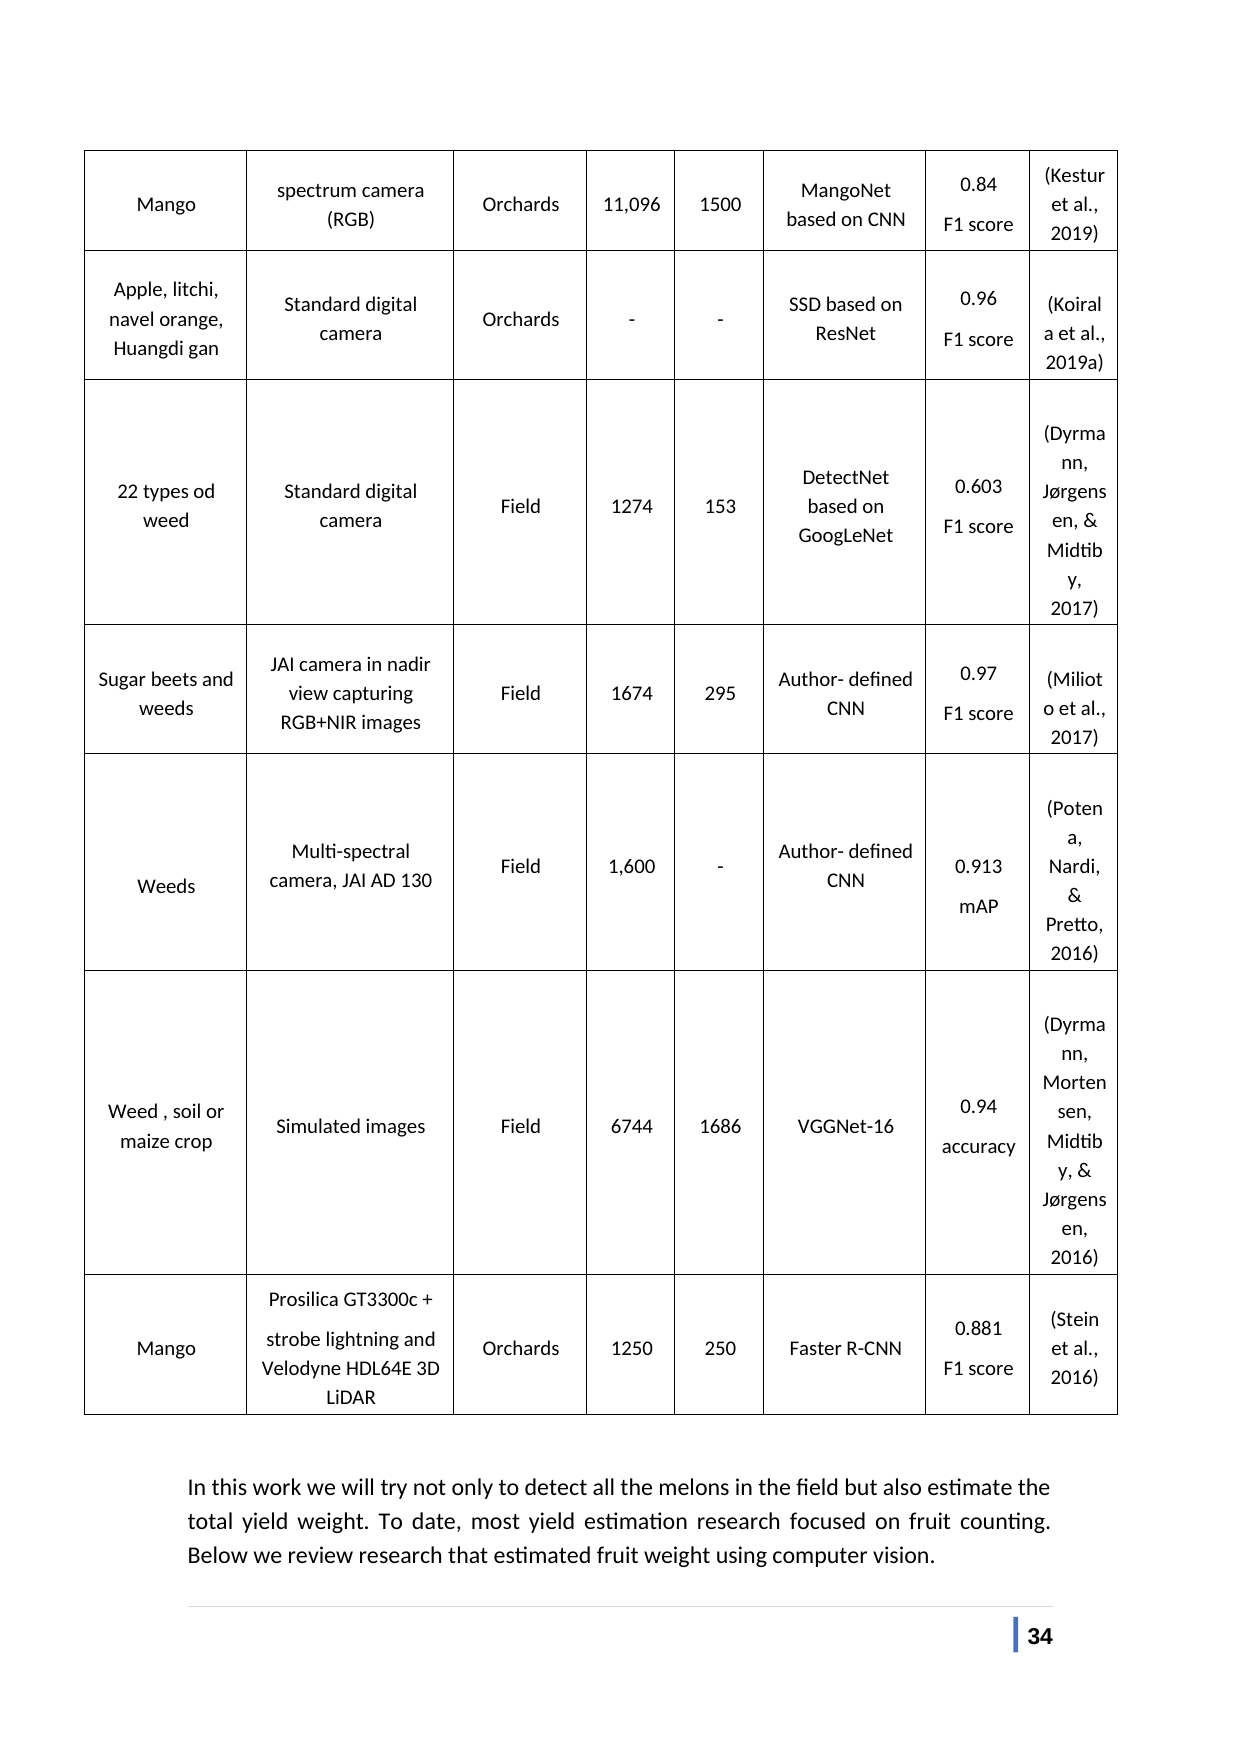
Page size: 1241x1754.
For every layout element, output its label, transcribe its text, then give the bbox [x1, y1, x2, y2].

table_cell Apple, litchi, navel orange, Huangdi gan [85, 251, 246, 379]
table_cell SSD based on ResNet [764, 251, 925, 379]
table_cell Orchards [454, 151, 586, 250]
table_cell 0.96 F1 score [926, 251, 1029, 379]
table_cell 1500 [675, 151, 763, 250]
table_cell Multi-spectral camera, JAI AD 130 [247, 754, 453, 970]
table_cell JAI camera in nadir view capturing RGB+NIR images [247, 625, 453, 753]
table_cell 0.913 mAP [926, 754, 1029, 970]
table_cell Mango [85, 151, 246, 250]
table_cell Author- defined CNN [764, 754, 925, 970]
table_cell (Dyrmann, Mortensen, Midtiby, & Jørgensen, 2016) [1030, 971, 1117, 1274]
table_cell Standard digital camera [247, 251, 453, 379]
text In this work we will try not only to detect all the melons in the field but also estimate the total yield weight. To date most yield estimation research focused on fruit counting. Below we review research that estimated fruit weight using computer vision. [187, 1472, 1053, 1569]
table_cell 6744 [587, 971, 674, 1274]
table_cell 1,600 [587, 754, 674, 970]
table_cell Weeds [85, 754, 246, 970]
table_cell 0.94 accuracy [926, 971, 1029, 1274]
table_cell Standard digital camera [247, 380, 453, 624]
table_cell VGGNet-16 [764, 971, 925, 1274]
table_cell Orchards [454, 1275, 586, 1414]
table_cell spectrum camera (RGB) [247, 151, 453, 250]
table_cell 0.603 F1 score [926, 380, 1029, 624]
table_cell Simulated images [247, 971, 453, 1274]
table_cell Mango [85, 1275, 246, 1414]
table_cell 0.84 F1 score [926, 151, 1029, 250]
table_cell 1274 [587, 380, 674, 624]
table_cell Field [454, 380, 586, 624]
table_cell - [587, 251, 674, 379]
table_cell (Koirala et al., 2019a) [1030, 251, 1117, 379]
table_cell 250 [675, 1275, 763, 1414]
table_cell 1674 [587, 625, 674, 753]
table_cell Prosilica GT3300c + strobe lightning and Velodyne HDL64E 3D LiDAR [247, 1275, 453, 1414]
table_cell (Potena, Nardi, & Pretto, 2016) [1030, 754, 1117, 970]
table_cell 1250 [587, 1275, 674, 1414]
table_cell Sugar beets and weeds [85, 625, 246, 753]
table_cell 153 [675, 380, 763, 624]
table_cell Faster R-CNN [764, 1275, 925, 1414]
table_cell Weed , soil or maize crop [85, 971, 246, 1274]
table_cell 295 [675, 625, 763, 753]
table_cell - [675, 251, 763, 379]
table_cell MangoNet based on CNN [764, 151, 925, 250]
table_cell Field [454, 754, 586, 970]
table_cell 0.97 F1 score [926, 625, 1029, 753]
table_cell Orchards [454, 251, 586, 379]
table_cell 0.881 F1 score [926, 1275, 1029, 1414]
table_cell (Dyrmann, Jørgensen, & Midtiby, 2017) [1030, 380, 1117, 624]
table_cell - [675, 754, 763, 970]
table_cell 11,096 [587, 151, 674, 250]
table_cell (Stein et al., 2016) [1030, 1275, 1117, 1414]
table_cell DetectNet based on GoogLeNet [764, 380, 925, 624]
table_cell Field [454, 971, 586, 1274]
table_cell Field [454, 625, 586, 753]
table_cell (Kestur et al., 2019) [1030, 151, 1117, 250]
table_cell 22 types od weed [85, 380, 246, 624]
table_cell 1686 [675, 971, 763, 1274]
table_cell (Milioto et al., 2017) [1030, 625, 1117, 753]
table_cell Author- defined CNN [764, 625, 925, 753]
